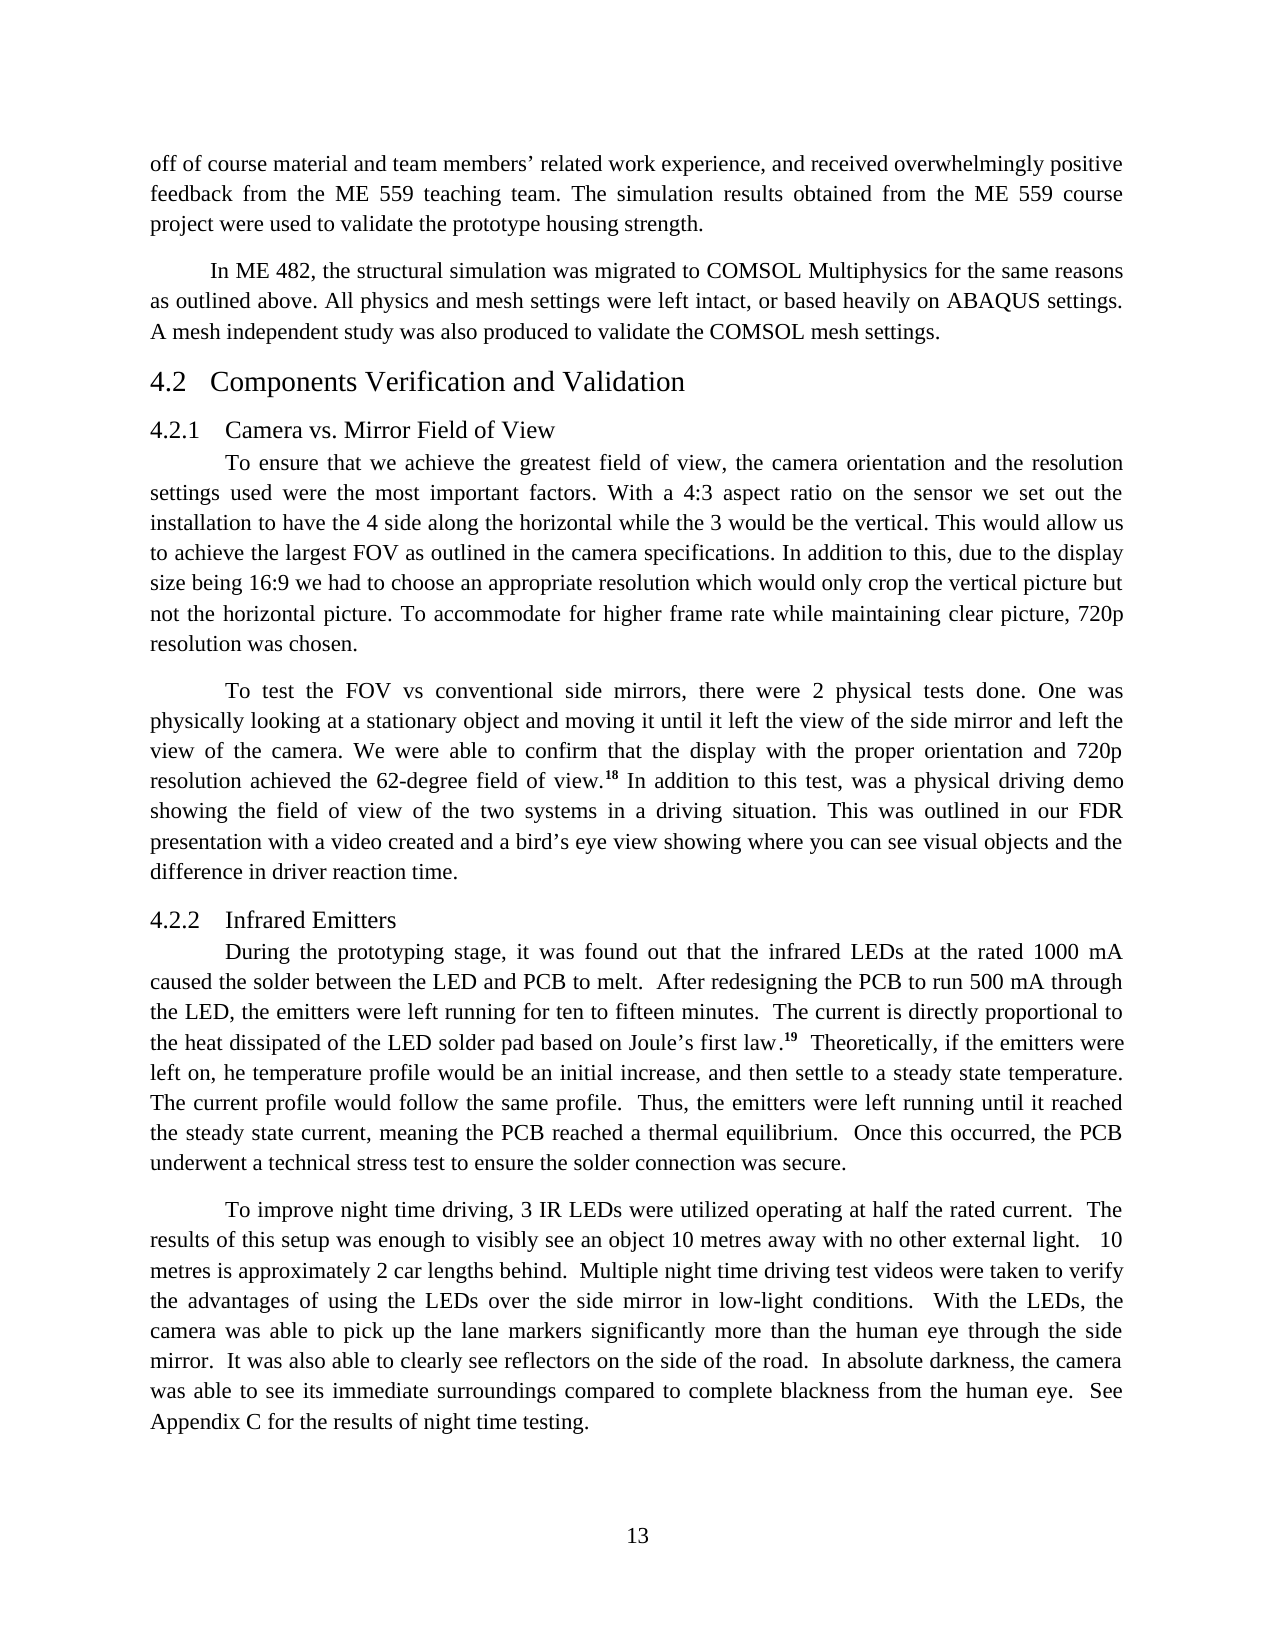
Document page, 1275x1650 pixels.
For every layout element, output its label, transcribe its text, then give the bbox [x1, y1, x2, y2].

text In ME 482, the structural simulation was migrated to COMSOL Multiphysics for the same reasons as outlined above. All physics and mesh settings were left intact, or based heavily on ABAQUS settings. A mesh independent study was also produced to validate the COMSOL mesh settings. [150, 257, 1125, 344]
subtitle Infrared Emitters [150, 905, 1125, 934]
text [150, 150, 1125, 237]
subtitle Camera vs. Mirror Field of View [150, 416, 1125, 444]
text To ensure that we achieve the greatest field of view, the camera orientation and the resolution settings used were the most important factors. With a 4:3 aspect ratio on the sensor we set out the installation to have the 4 side along the horizontal while the 3 would be the vertical. This would allow us to achieve the largest FOV as outlined in the camera specifications. In addition to this, due to the display size being 16:9 we had to choose an appropriate resolution which would only crop the vertical picture but not the horizontal picture. To accommodate for higher frame rate while maintaining clear picture, 720p resolution was chosen. [150, 449, 1125, 656]
text To improve night time driving, 3 IR LEDs were utilized operating at half the rated current. The results of this setup was enough to visibly see an object 10 metres away with no other external light. 10 metres is approximately 2 car lengths behind. Multiple night time driving test videos were taken to verify the advantages of using the LEDs over the side mirror in low-light conditions. With the LEDs, the camera was able to pick up the lane markers significantly more than the human eye through the side mirror. It was also able to clearly see reflectors on the side of the road. In absolute darkness, the camera was able to see its immediate surroundings compared to complete blackness from the human eye. See Appendix C for the results of night time testing. [150, 1196, 1125, 1434]
text During the prototyping stage, it was found out that the infrared LEDs at the rated 1000 mA caused the solder between the LED and PCB to melt. After redesigning the PCB to run 500 mA through the LED, the emitters were left running for ten to fifteen minutes. The current is directly proportional to the heat dissipated of the LED solder pad based on Joule’s first law.19 Theoretically, if the emitters were left on, he temperature profile would be an initial increase, and then settle to a steady state temperature. The current profile would follow the same profile. Thus, the emitters were left running until it reached the steady state current, meaning the PCB reached a thermal equilibrium. Once this occurred, the PCB underwent a technical stress test to ensure the solder connection was secure. [150, 938, 1125, 1176]
subtitle Components Verification and Validation [150, 364, 1125, 398]
text To test the FOV vs conventional side mirrors, there were 2 physical tests done. One was physically looking at a stationary object and moving it until it left the view of the side mirror and left the view of the camera. We were able to confirm that the display with the proper orientation and 720p resolution achieved the 62-degree field of view.18 In addition to this test, was a physical driving demo showing the field of view of the two systems in a driving situation. This was outlined in our FDR presentation with a video created and a bird’s eye view showing where you can see visual objects and the difference in driver reaction time. [150, 677, 1125, 884]
